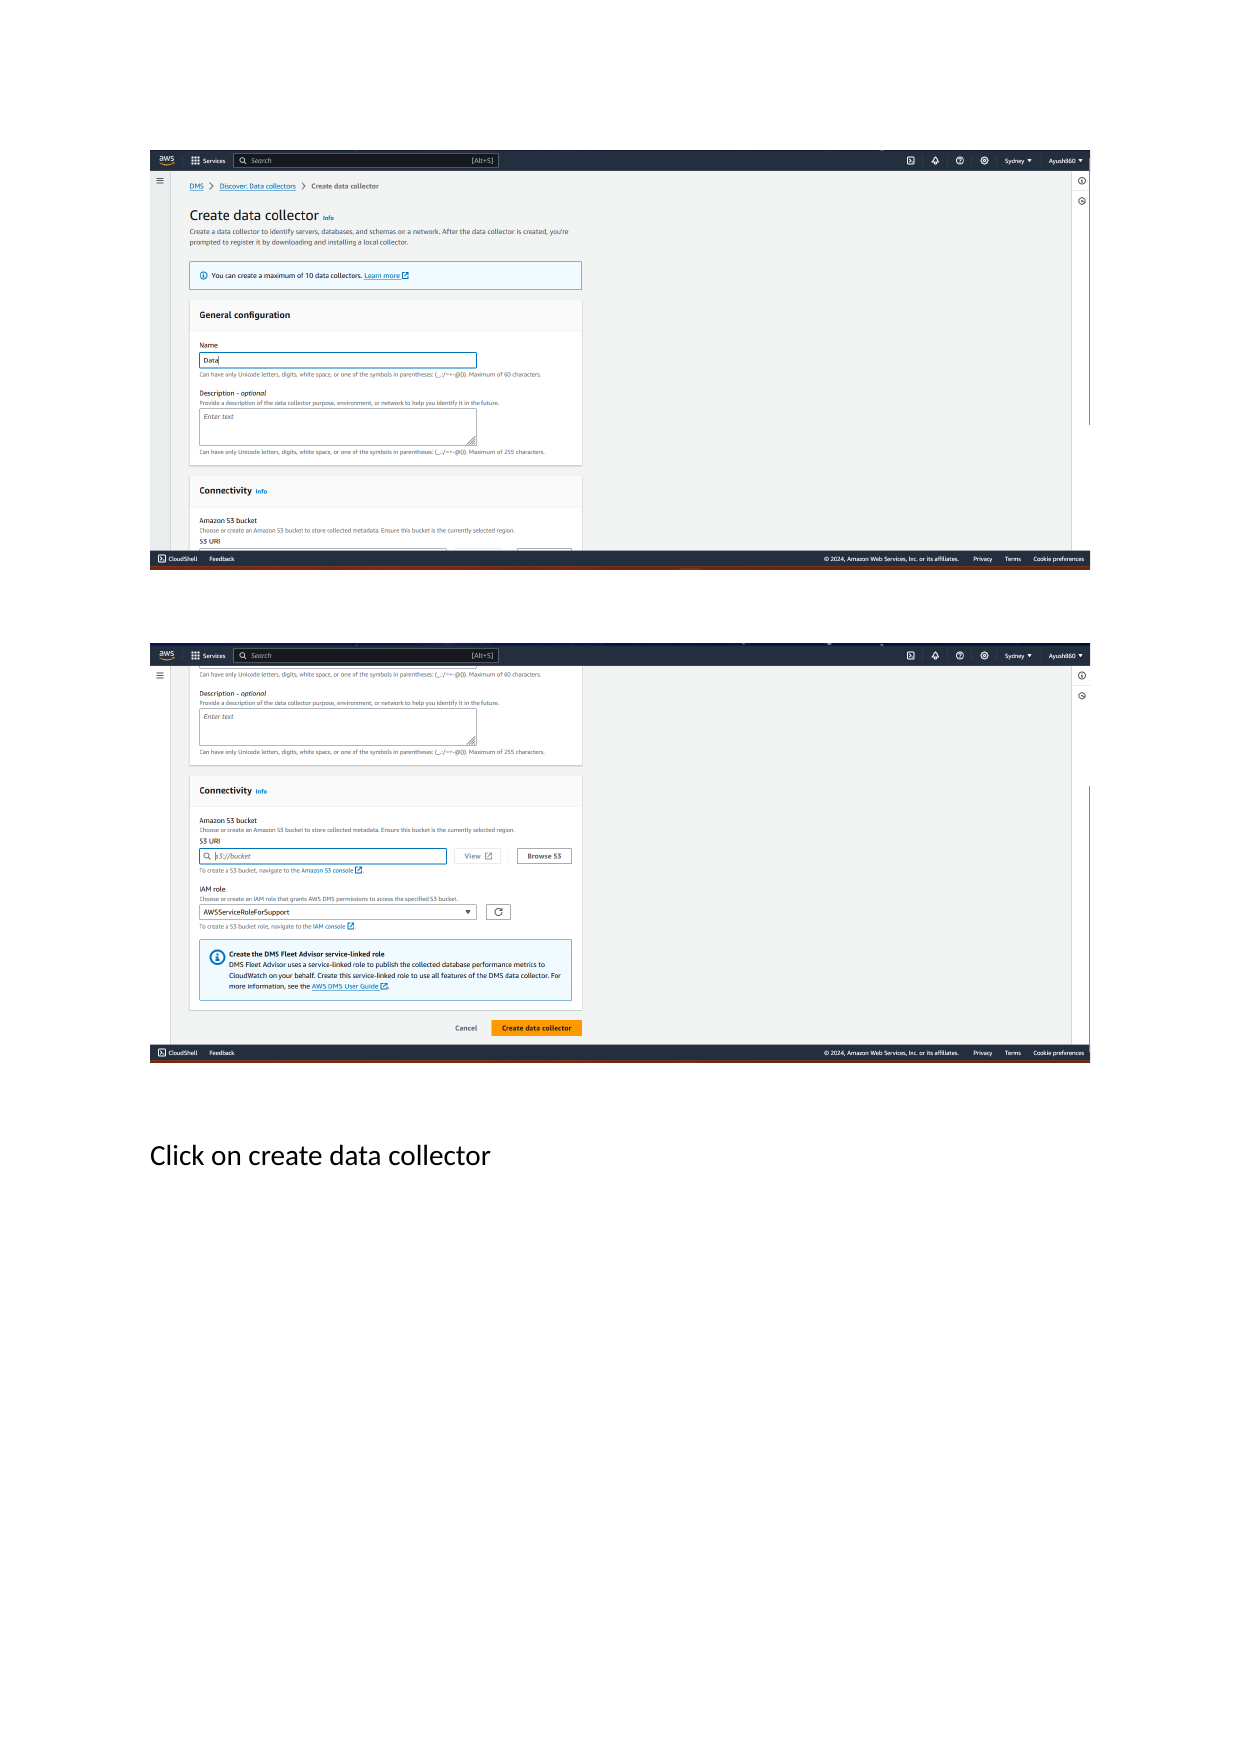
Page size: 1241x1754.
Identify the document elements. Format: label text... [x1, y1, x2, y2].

picture [150, 150, 1091, 570]
picture [150, 643, 1091, 1063]
text Click on create data collector [150, 1137, 1090, 1172]
